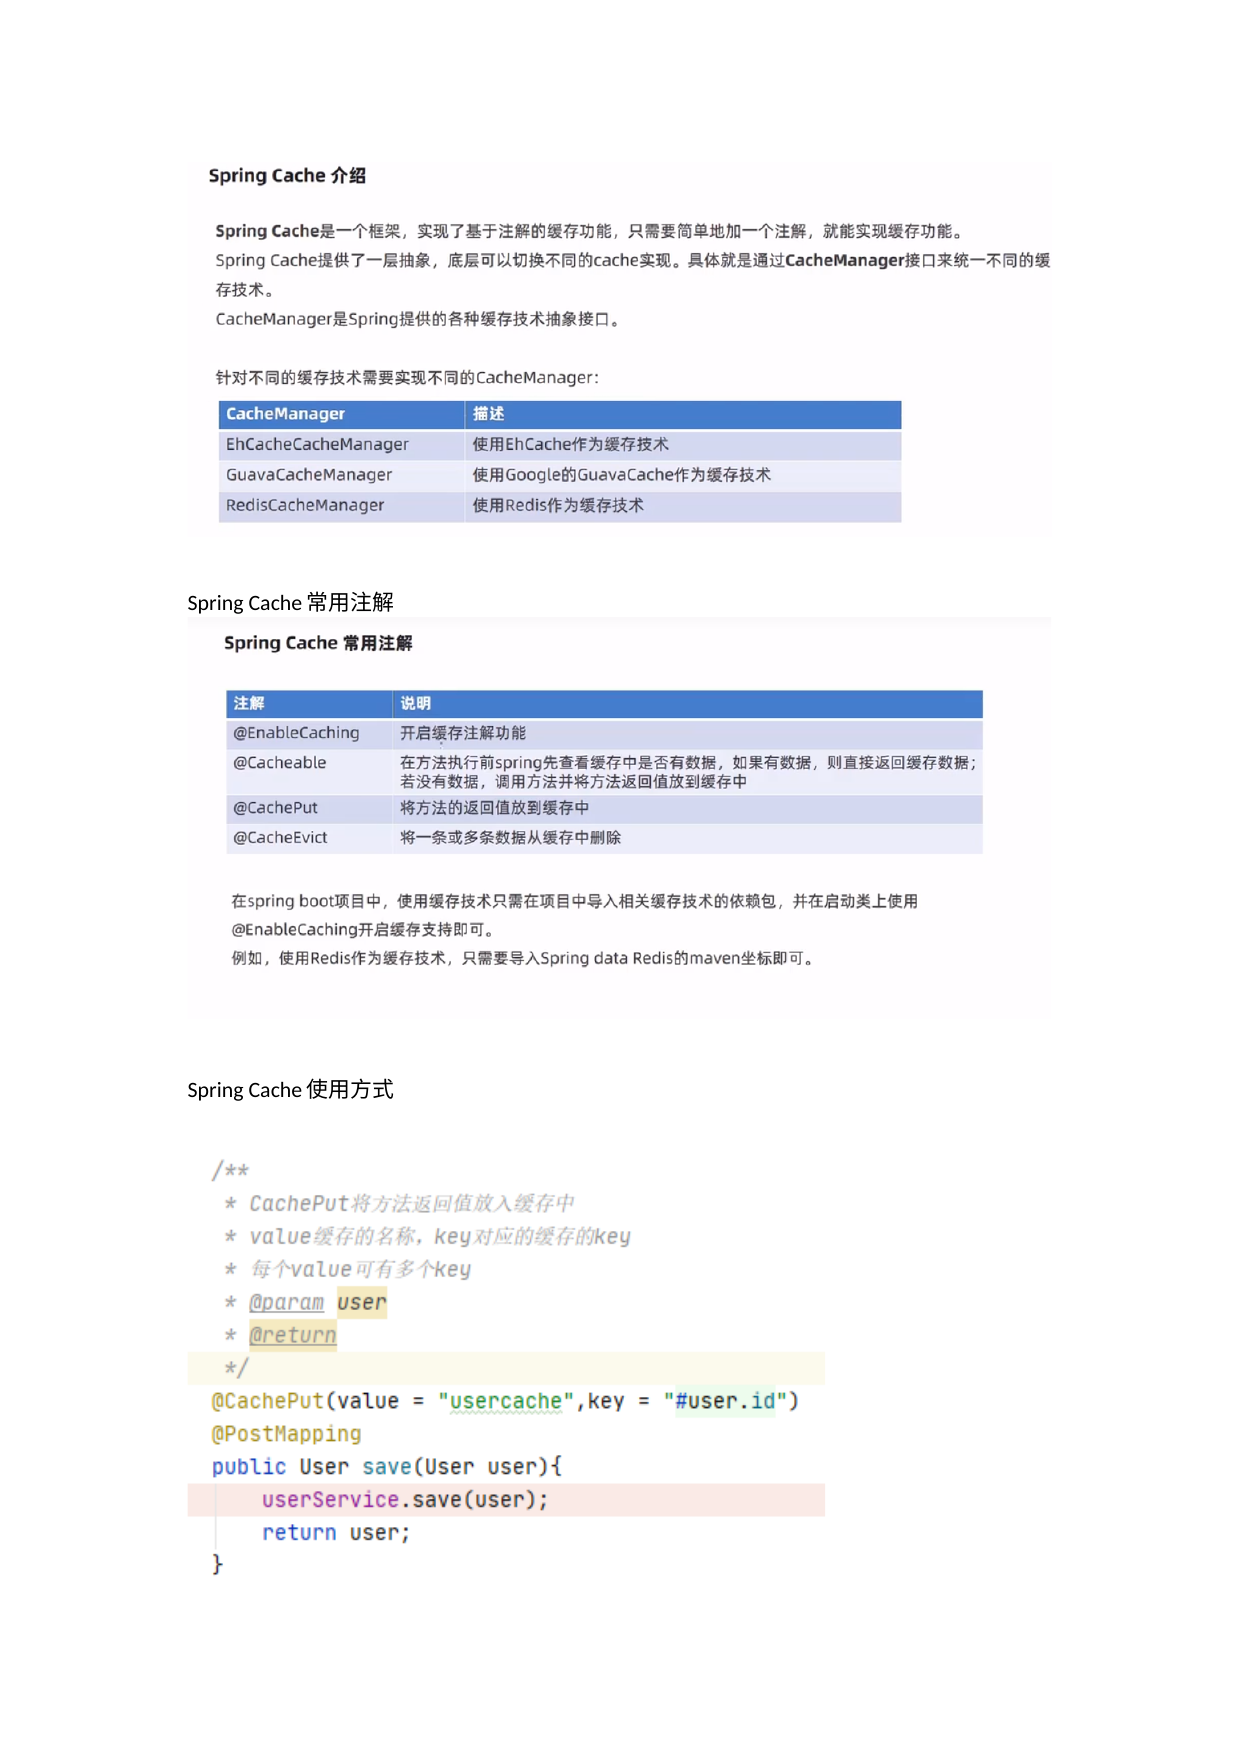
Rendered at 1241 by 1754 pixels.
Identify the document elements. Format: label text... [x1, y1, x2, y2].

text Spring Cache使用方式 [187, 1072, 1053, 1104]
text Spring Cache常用注解 [187, 584, 1053, 617]
picture [187, 617, 1052, 1019]
picture [187, 1137, 826, 1581]
picture [187, 162, 1053, 537]
